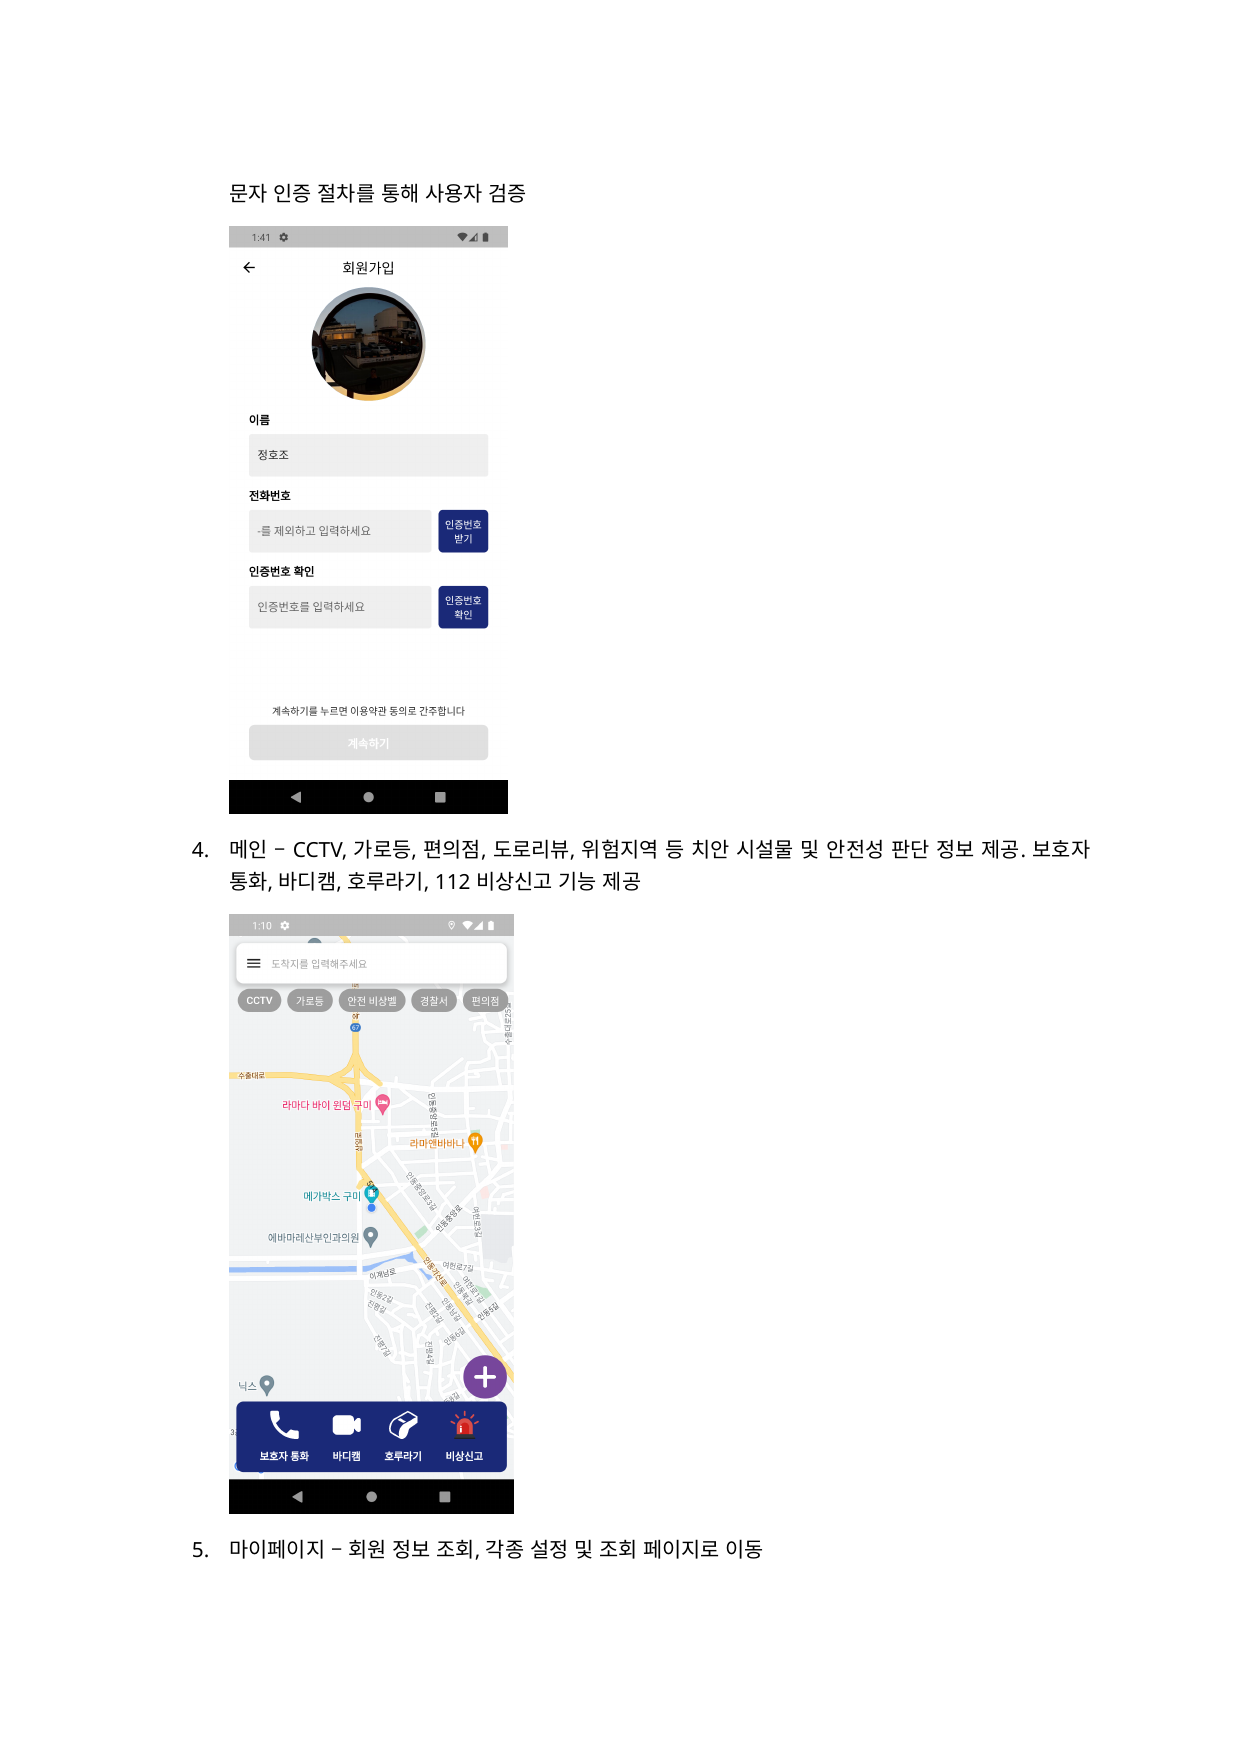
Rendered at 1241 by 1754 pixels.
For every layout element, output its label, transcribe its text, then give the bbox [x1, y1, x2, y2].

list 마이페이지 – 회원 정보 조회, 각종 설정 및 조회 페이지로 이동 [192, 1533, 1090, 1563]
picture [229, 226, 508, 814]
list 메인 – CCTV, 가로등, 편의점, 도로리뷰, 위험지역 등 치안 시설물 및 안전성 판단 정보 제공. 보호자 통화, 바디캠, 호루라기, 112 비상신고 기능 제공 [192, 833, 1090, 896]
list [192, 177, 1090, 207]
picture [229, 914, 514, 1514]
